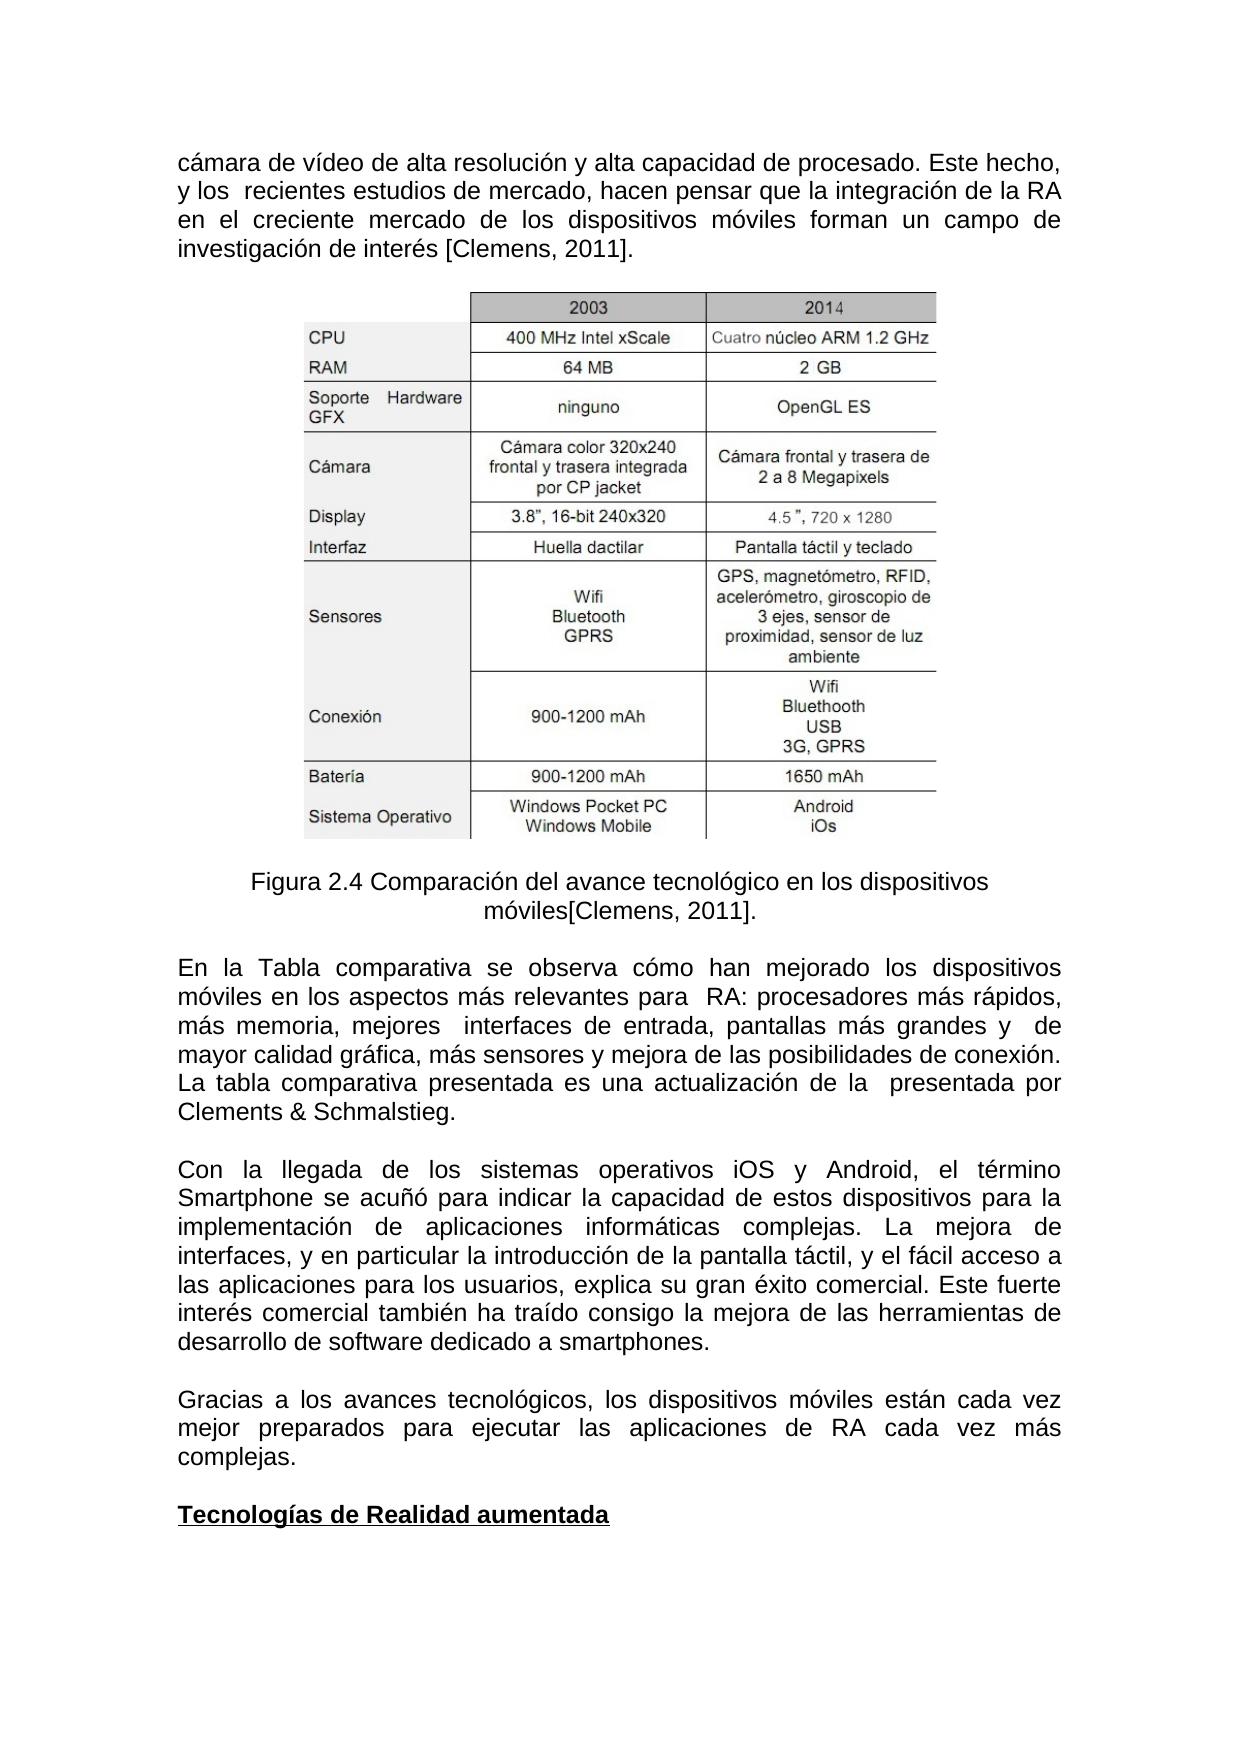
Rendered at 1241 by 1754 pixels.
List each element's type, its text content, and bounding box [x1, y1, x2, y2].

text Con la llegada de los sistemas operativos iOS y Android, el término Smartphone se acuñó para indicar la capacidad de estos dispositivos para la implementación de aplicaciones informáticas complejas. La mejora de interfaces, y en particular la introducción de la pantalla táctil, y el fácil acceso a las aplicaciones para los usuarios, explica su gran éxito comercial. Este fuerte interés comercial también ha traído consigo la mejora de las herramientas de desarrollo de software dedicado a smartphones. [177, 1155, 1063, 1356]
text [177, 148, 1063, 263]
text Gracias a los avances tecnológicos, los dispositivos móviles están cada vez mejor preparados para ejecutar las aplicaciones de RA cada vez más complejas. [177, 1385, 1063, 1471]
text En la Tabla comparativa se observa cómo han mejorado los dispositivos móviles en los aspectos más relevantes para RA: procesadores más rápidos, más memoria, mejores interfaces de entrada, pantallas más grandes y de mayor calidad gráfica, más sensores y mejora de las posibilidades de conexión. La tabla comparativa presentada es una actualización de la presentada por Clements & Schmalstieg. [177, 953, 1063, 1126]
text Figura 2.4 Comparación del avance tecnológico en los dispositivos móviles[Clemens, 2011]. [177, 867, 1063, 925]
picture [303, 291, 937, 839]
text Tecnologías de Realidad aumentada [177, 1500, 1063, 1528]
